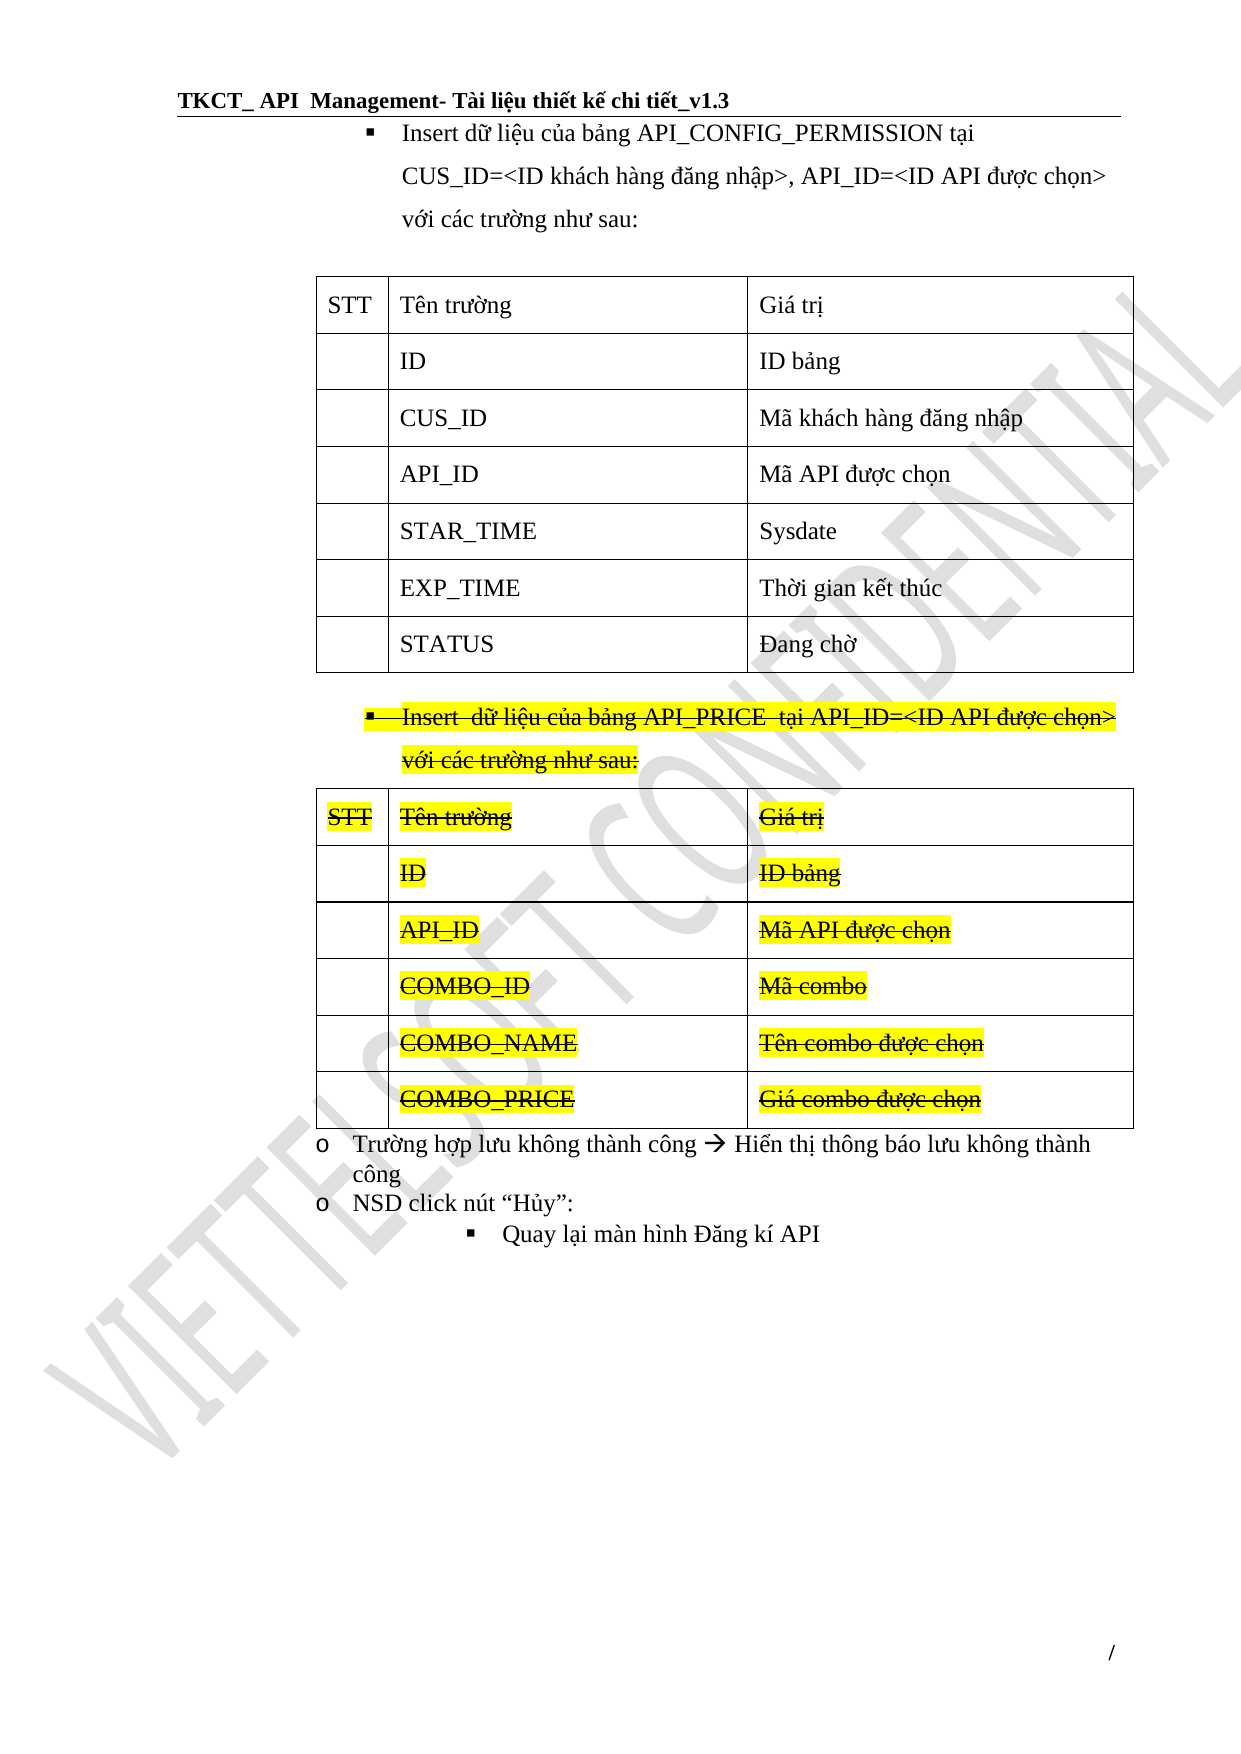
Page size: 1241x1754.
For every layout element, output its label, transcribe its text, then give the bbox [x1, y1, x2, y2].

table_cell API_ID [389, 903, 747, 958]
table_cell STAR_TIME [389, 504, 747, 559]
table_header Giá trị [748, 277, 1133, 333]
list Trường hợp lưu không thành công Hiển thị thông báo lưu không thành công [315, 1129, 1122, 1188]
list Quay lại màn hình Đăng kí API [465, 1219, 1122, 1248]
table_cell Mã khách hàng đăng nhập [748, 390, 1133, 446]
table_cell Thời gian kết thúc [748, 560, 1133, 616]
table_cell [317, 390, 388, 446]
table_cell Mã API được chọn [748, 903, 1133, 958]
table_cell [317, 447, 388, 502]
list Insert dữ liệu của bảng API_PRICE tại API_ID=<ID API được chọn> với các trường như sau: [364, 702, 1122, 774]
list Insert dữ liệu của bảng API_CONFIG_PERMISSION tại CUS_ID=<ID khách hàng đăng nhập>, API_ID=<ID API được chọn> với các trường như sau: [364, 118, 1122, 233]
table_header STT [317, 789, 388, 845]
table_cell CUS_ID [389, 390, 747, 446]
table_cell [317, 846, 388, 901]
list NSD click nút “Hủy”: [315, 1188, 1122, 1219]
table_cell Đang chờ [748, 617, 1133, 672]
table_cell [317, 334, 388, 389]
table_cell [317, 617, 388, 672]
table_cell Mã combo [748, 959, 1133, 1014]
table_cell ID bảng [748, 334, 1133, 389]
table_header Tên trường [389, 789, 747, 845]
table_cell [317, 903, 388, 958]
table_cell Tên combo được chọn [748, 1016, 1133, 1071]
table_cell [317, 959, 388, 1014]
table_cell [317, 560, 388, 616]
table_cell API_ID [389, 447, 747, 502]
table_cell EXP_TIME [389, 560, 747, 616]
table_cell [317, 504, 388, 559]
table_cell Mã API được chọn [748, 447, 1133, 502]
table_cell STATUS [389, 617, 747, 672]
table_cell Giá combo được chọn [748, 1072, 1133, 1128]
table_cell ID bảng [748, 846, 1133, 901]
table_cell COMBO_NAME [389, 1016, 747, 1071]
table_header Tên trường [389, 277, 747, 333]
table_header Giá trị [748, 789, 1133, 845]
table_cell [317, 1016, 388, 1071]
table_cell [317, 1072, 388, 1128]
table_cell ID [389, 846, 747, 901]
table_cell ID [389, 334, 747, 389]
table_header STT [317, 277, 388, 333]
table_cell COMBO_PRICE [389, 1072, 747, 1128]
table_cell Sysdate [748, 504, 1133, 559]
table_cell COMBO_ID [389, 959, 747, 1014]
